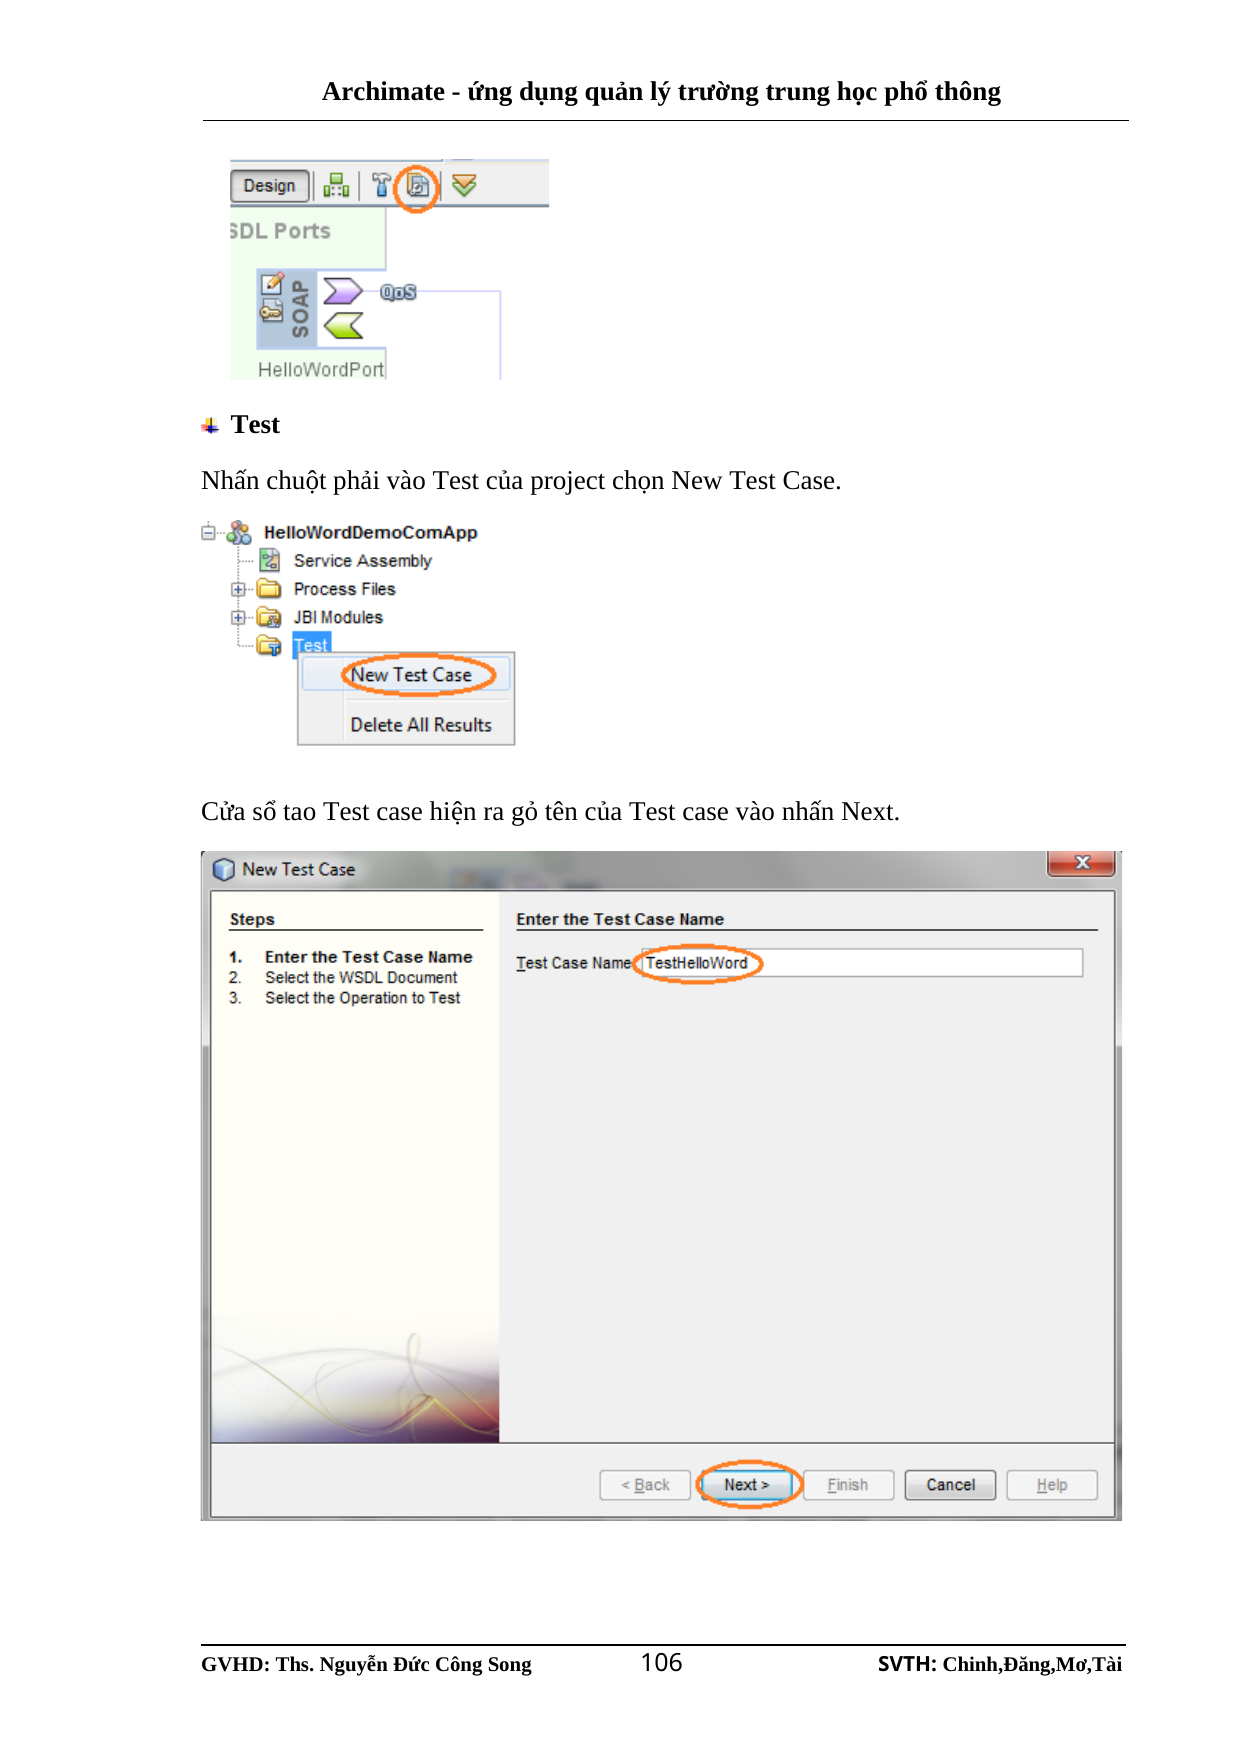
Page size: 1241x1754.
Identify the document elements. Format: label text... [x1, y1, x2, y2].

picture [230, 159, 550, 383]
text Cửa sổ tao Test case hiện ra gỏ tên của Test case vào nhấn Next. [201, 795, 1122, 826]
picture [200, 520, 568, 771]
picture [201, 416, 219, 434]
picture [200, 851, 1123, 1521]
text Nhấn chuột phải vào Test của project chọn New Test Case. [201, 464, 1122, 495]
text Test [201, 408, 1122, 439]
